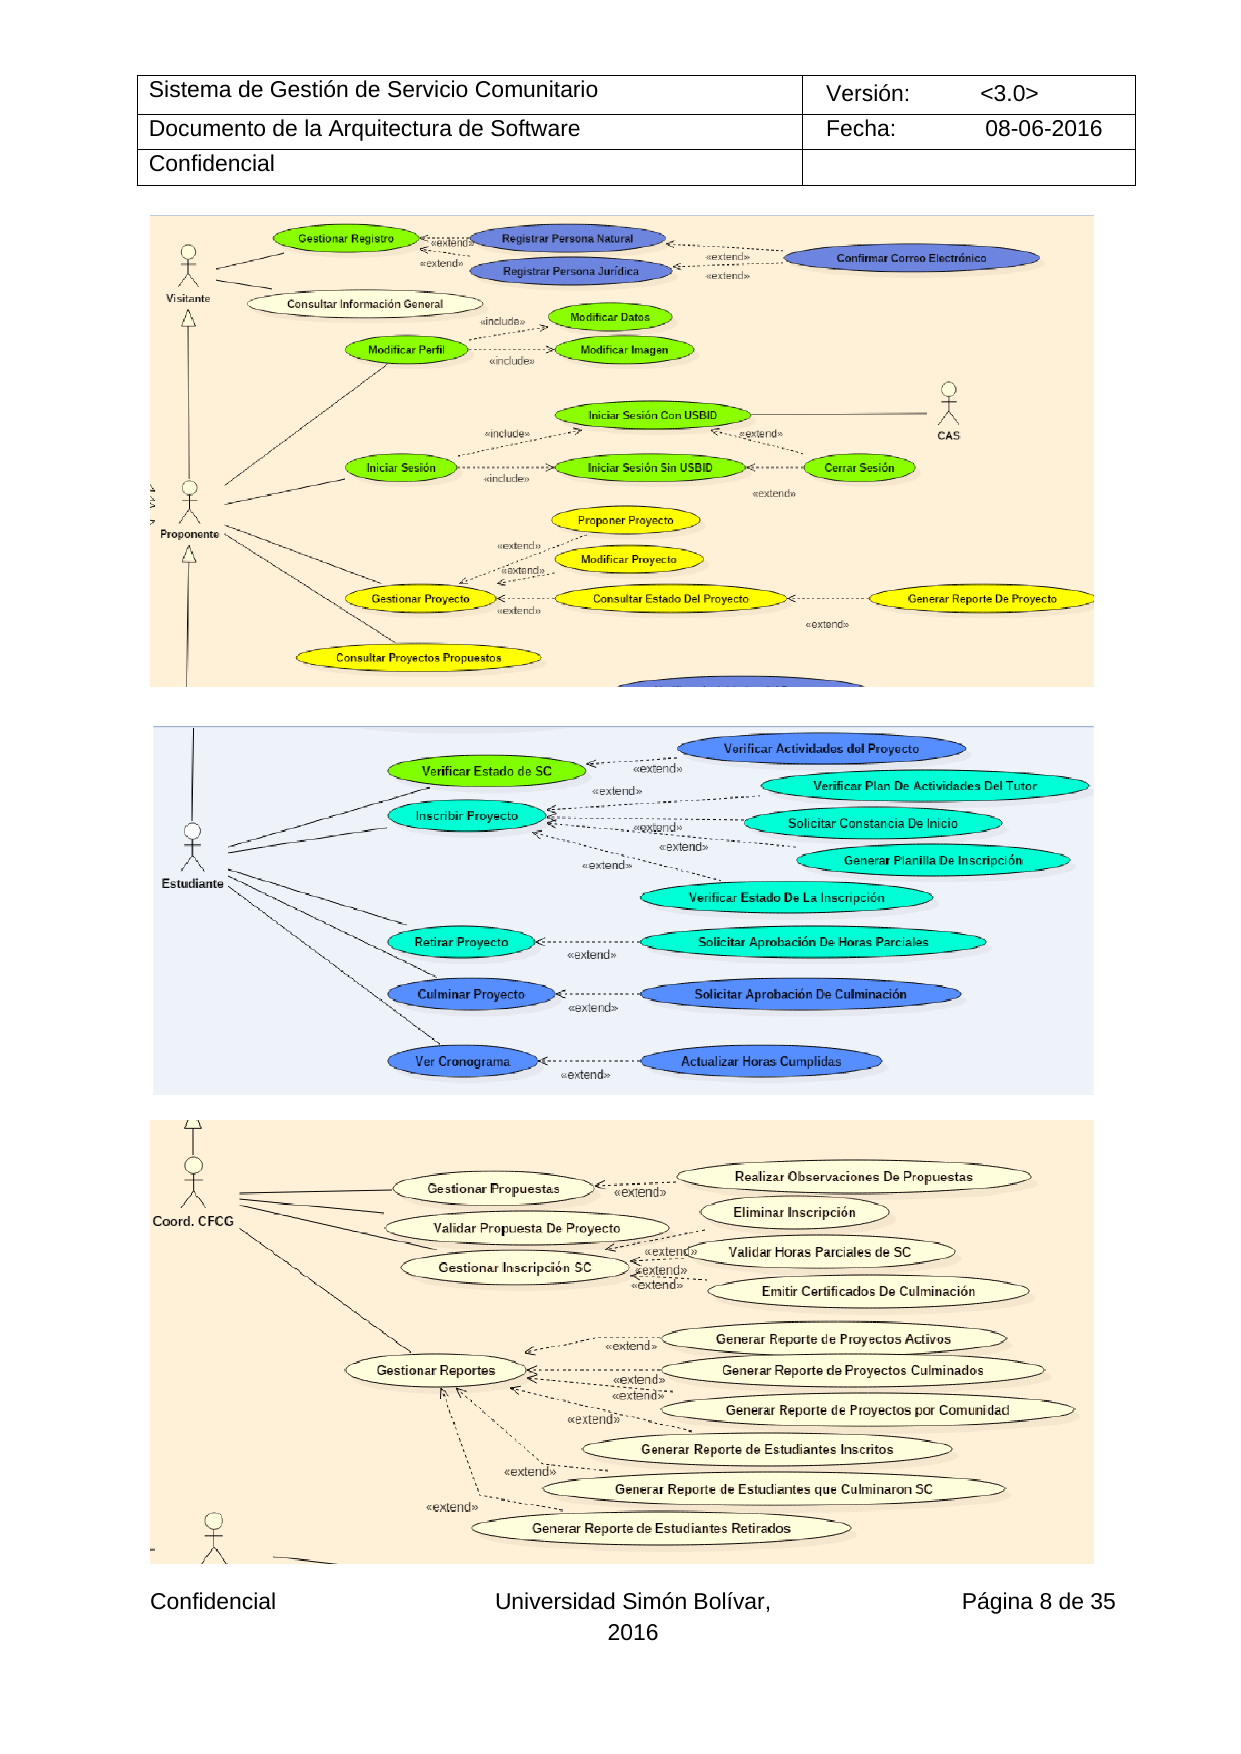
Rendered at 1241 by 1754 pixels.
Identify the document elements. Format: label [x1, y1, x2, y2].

picture [150, 1120, 1094, 1564]
picture [150, 215, 1094, 687]
picture [153, 726, 1094, 1095]
